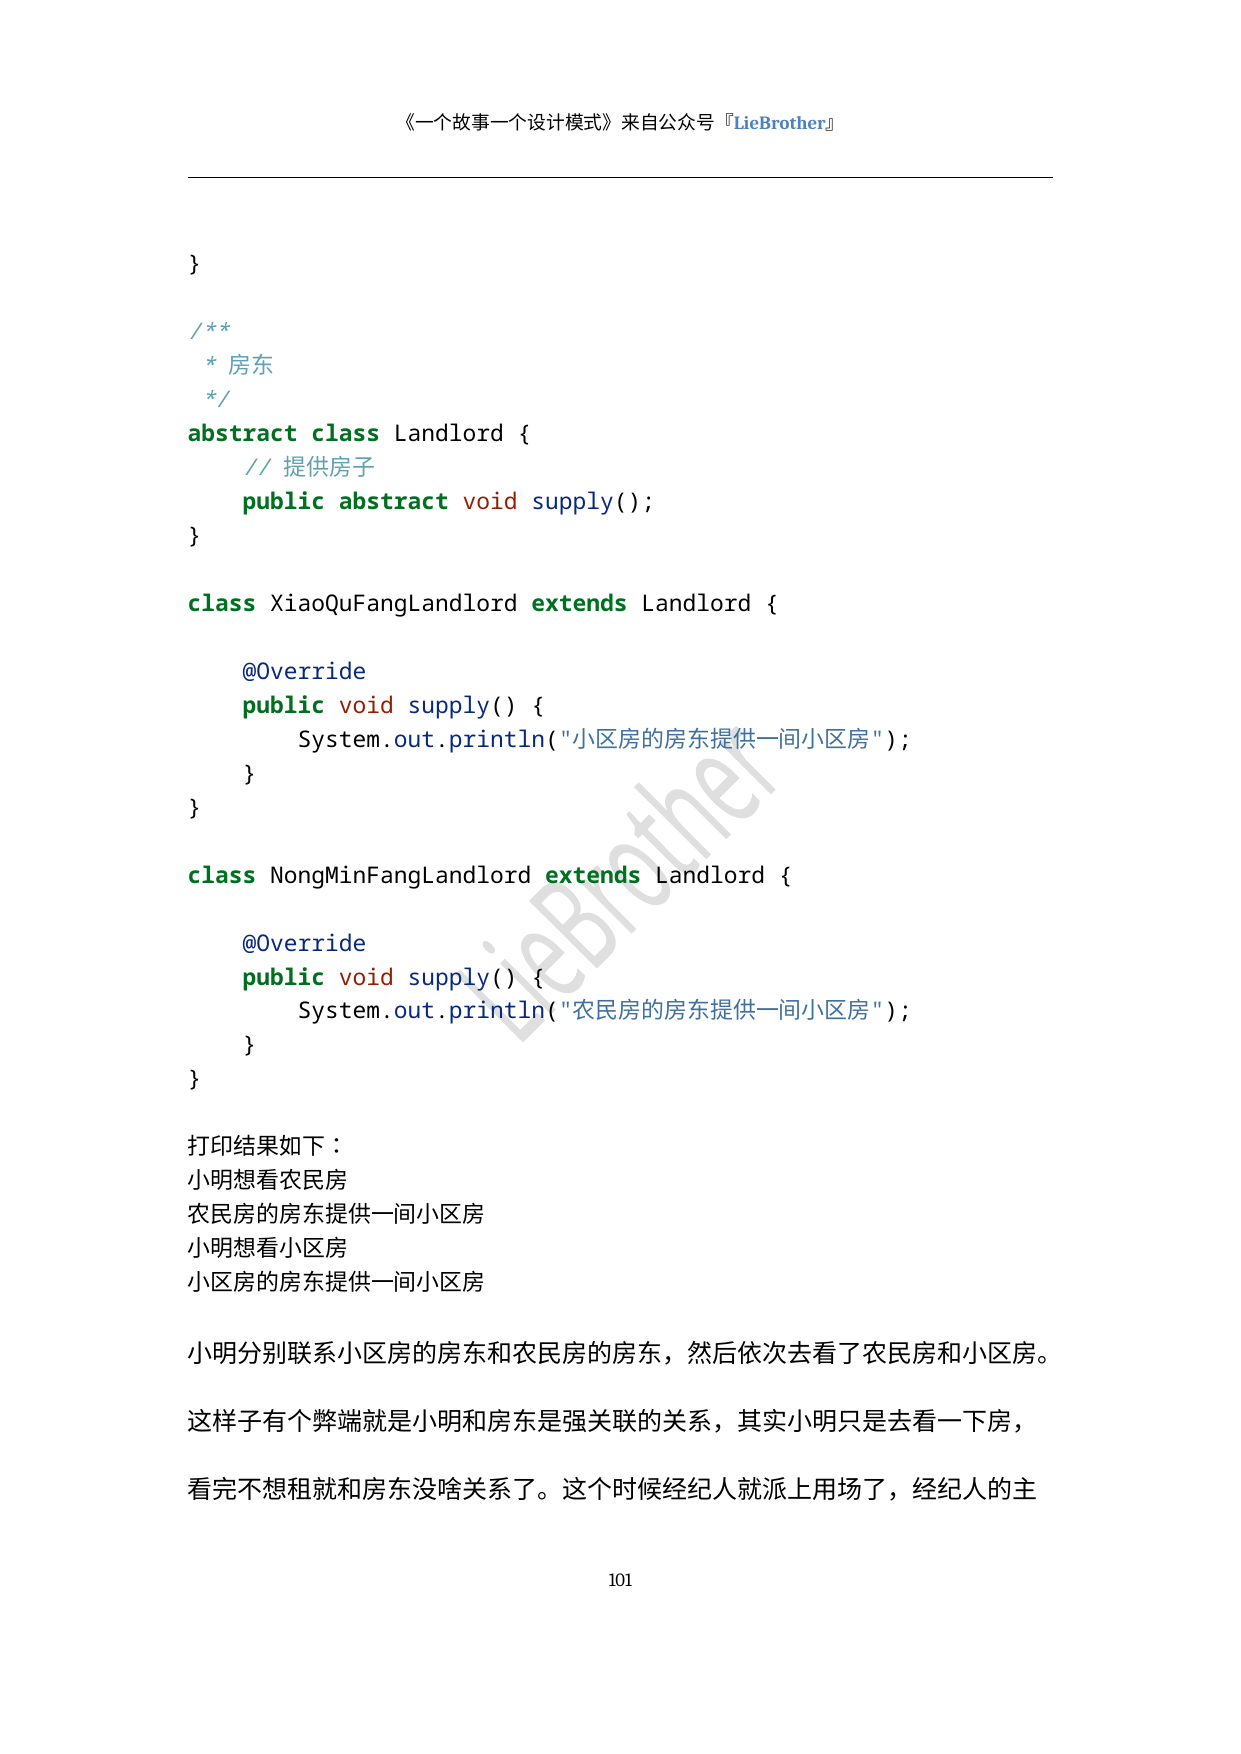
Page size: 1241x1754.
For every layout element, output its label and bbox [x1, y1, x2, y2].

text [187, 1317, 1053, 1521]
text [187, 212, 1053, 1299]
